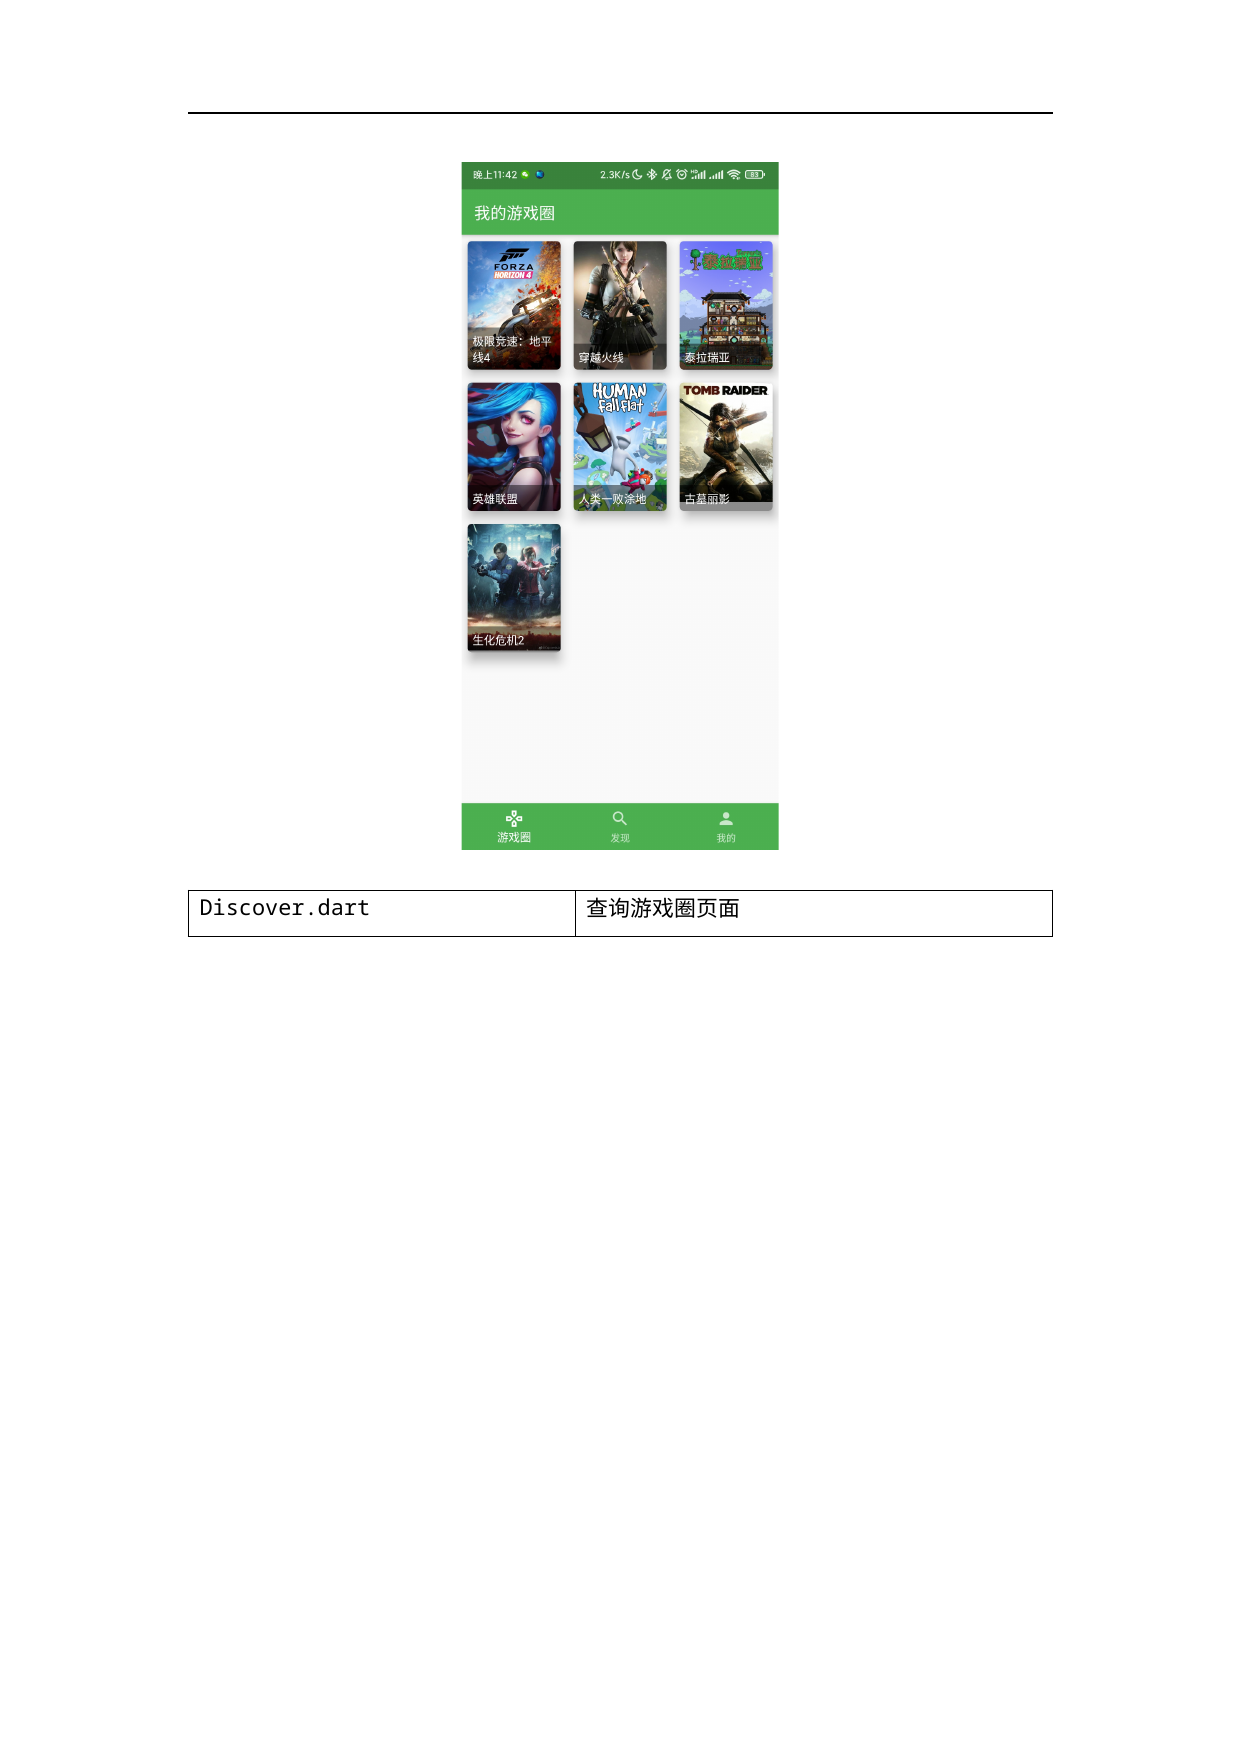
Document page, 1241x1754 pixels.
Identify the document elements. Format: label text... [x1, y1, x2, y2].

table_header Discover.dart [189, 891, 575, 936]
table_header 查询游戏圈页面 [576, 891, 1052, 936]
picture [461, 162, 779, 850]
